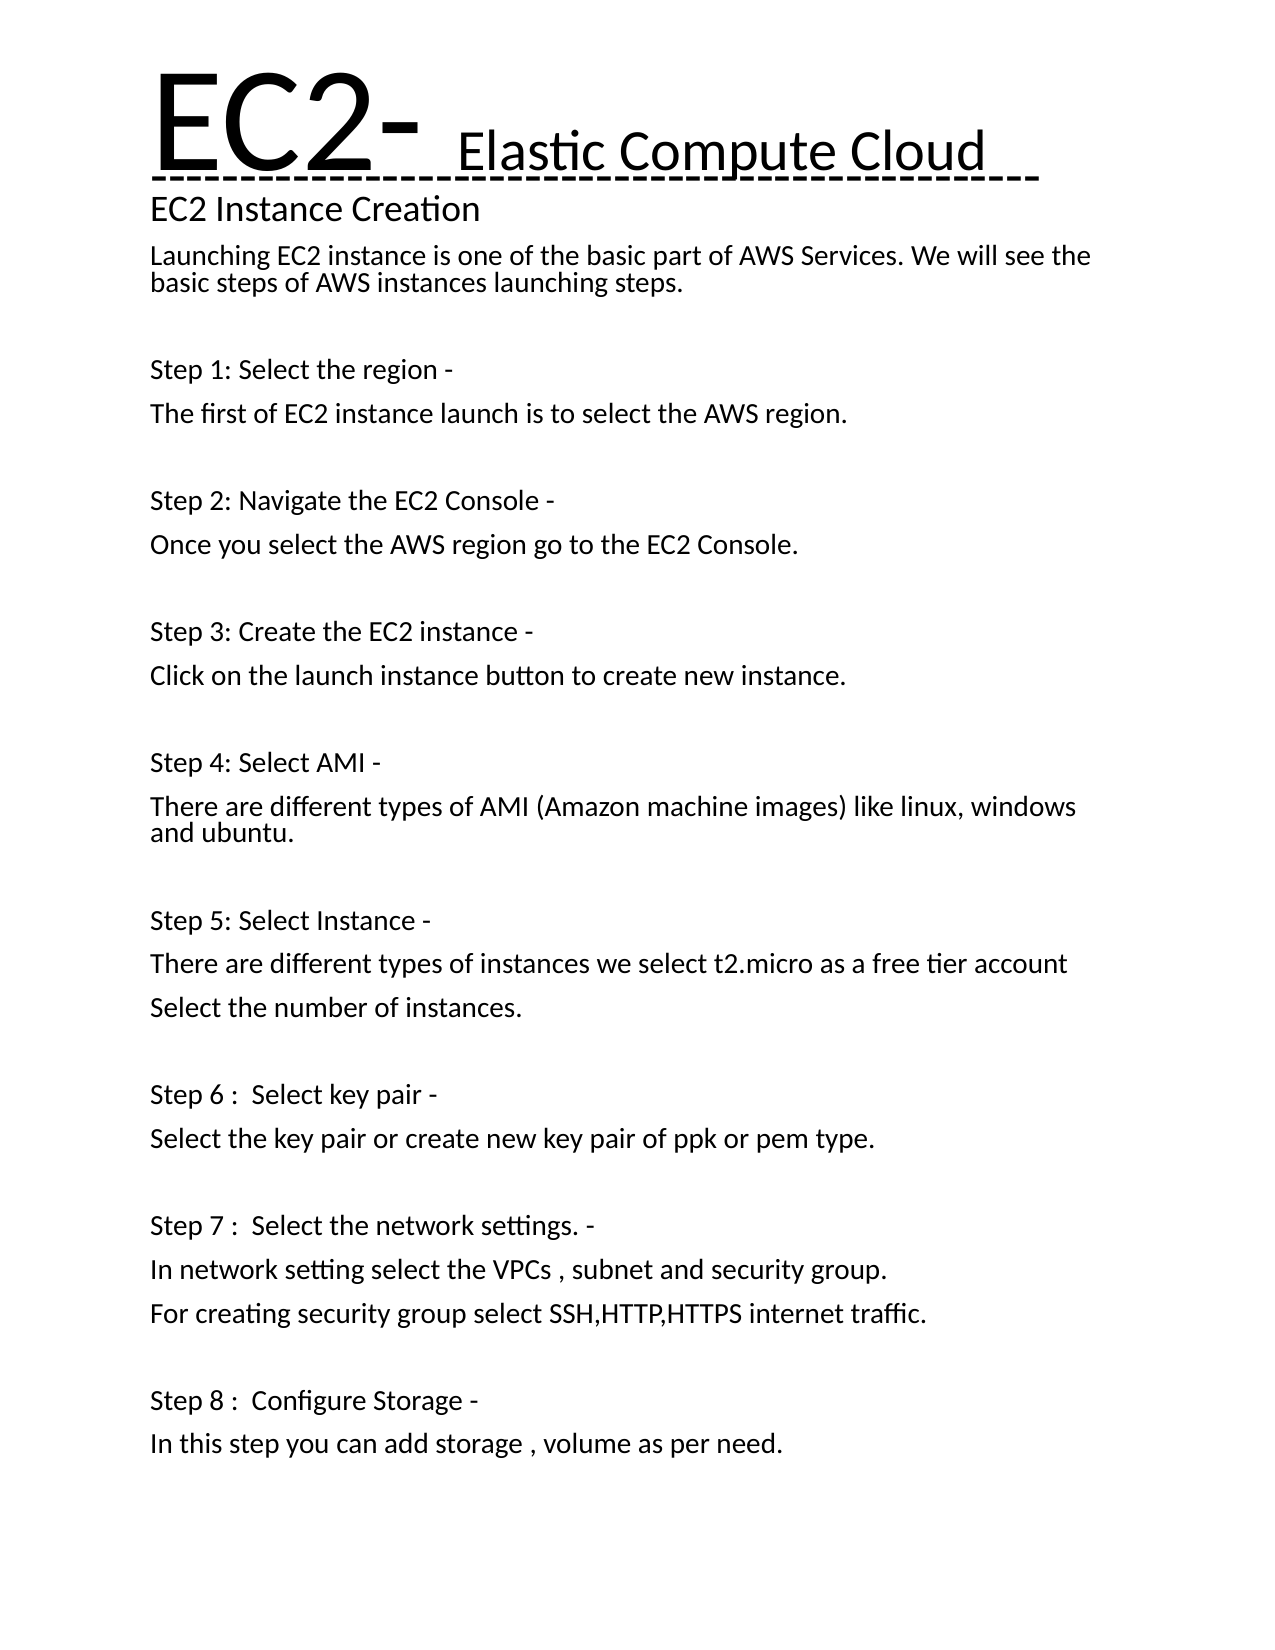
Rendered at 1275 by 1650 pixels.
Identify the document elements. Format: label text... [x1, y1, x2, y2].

text For creating security group select SSH,HTTP,HTTPS internet traffic. [150, 1301, 1125, 1328]
text Step 4: Select AMI - [150, 751, 1125, 778]
text Step 7 : Select the network settings. - [150, 1214, 1125, 1241]
text Select the key pair or create new key pair of ppk or pem type. [150, 1127, 1125, 1154]
text Step 8 : Configure Storage - [150, 1389, 1125, 1416]
text Step 6 : Select key pair - [150, 1083, 1125, 1110]
text Step 3: Create the EC2 instance - [150, 620, 1125, 647]
text Select the number of instances. [150, 996, 1125, 1023]
text Step 5: Select Instance - [150, 909, 1125, 936]
text The first of EC2 instance launch is to select the AWS region. [150, 402, 1125, 428]
text Once you select the AWS region go to the EC2 Console. [150, 532, 1125, 559]
text In network setting select the VPCs , subnet and security group. [150, 1258, 1125, 1285]
text EC2 Instance Creation [150, 200, 1125, 227]
text Step 2: Navigate the EC2 Console - [150, 489, 1125, 516]
text Step 1: Select the region - [150, 358, 1125, 385]
text Launching EC2 instance is one of the basic part of AWS Services. We will see the basic steps of AWS instances launching steps. [150, 244, 1125, 298]
text Click on the launch instance button to create new instance. [150, 663, 1125, 690]
text -------------------------------------------------- [150, 175, 1125, 200]
text EC2- Elastic Compute Cloud [150, 150, 732, 175]
text In this step you can add storage , volume as per need. [150, 1432, 1125, 1459]
text There are different types of instances we select t2.micro as a free tier account [150, 952, 1125, 979]
text There are different types of AMI (Amazon machine images) like linux, windows and ubuntu. [150, 794, 1125, 848]
text EC2- Elastic Compute Cloud [737, 150, 1125, 175]
